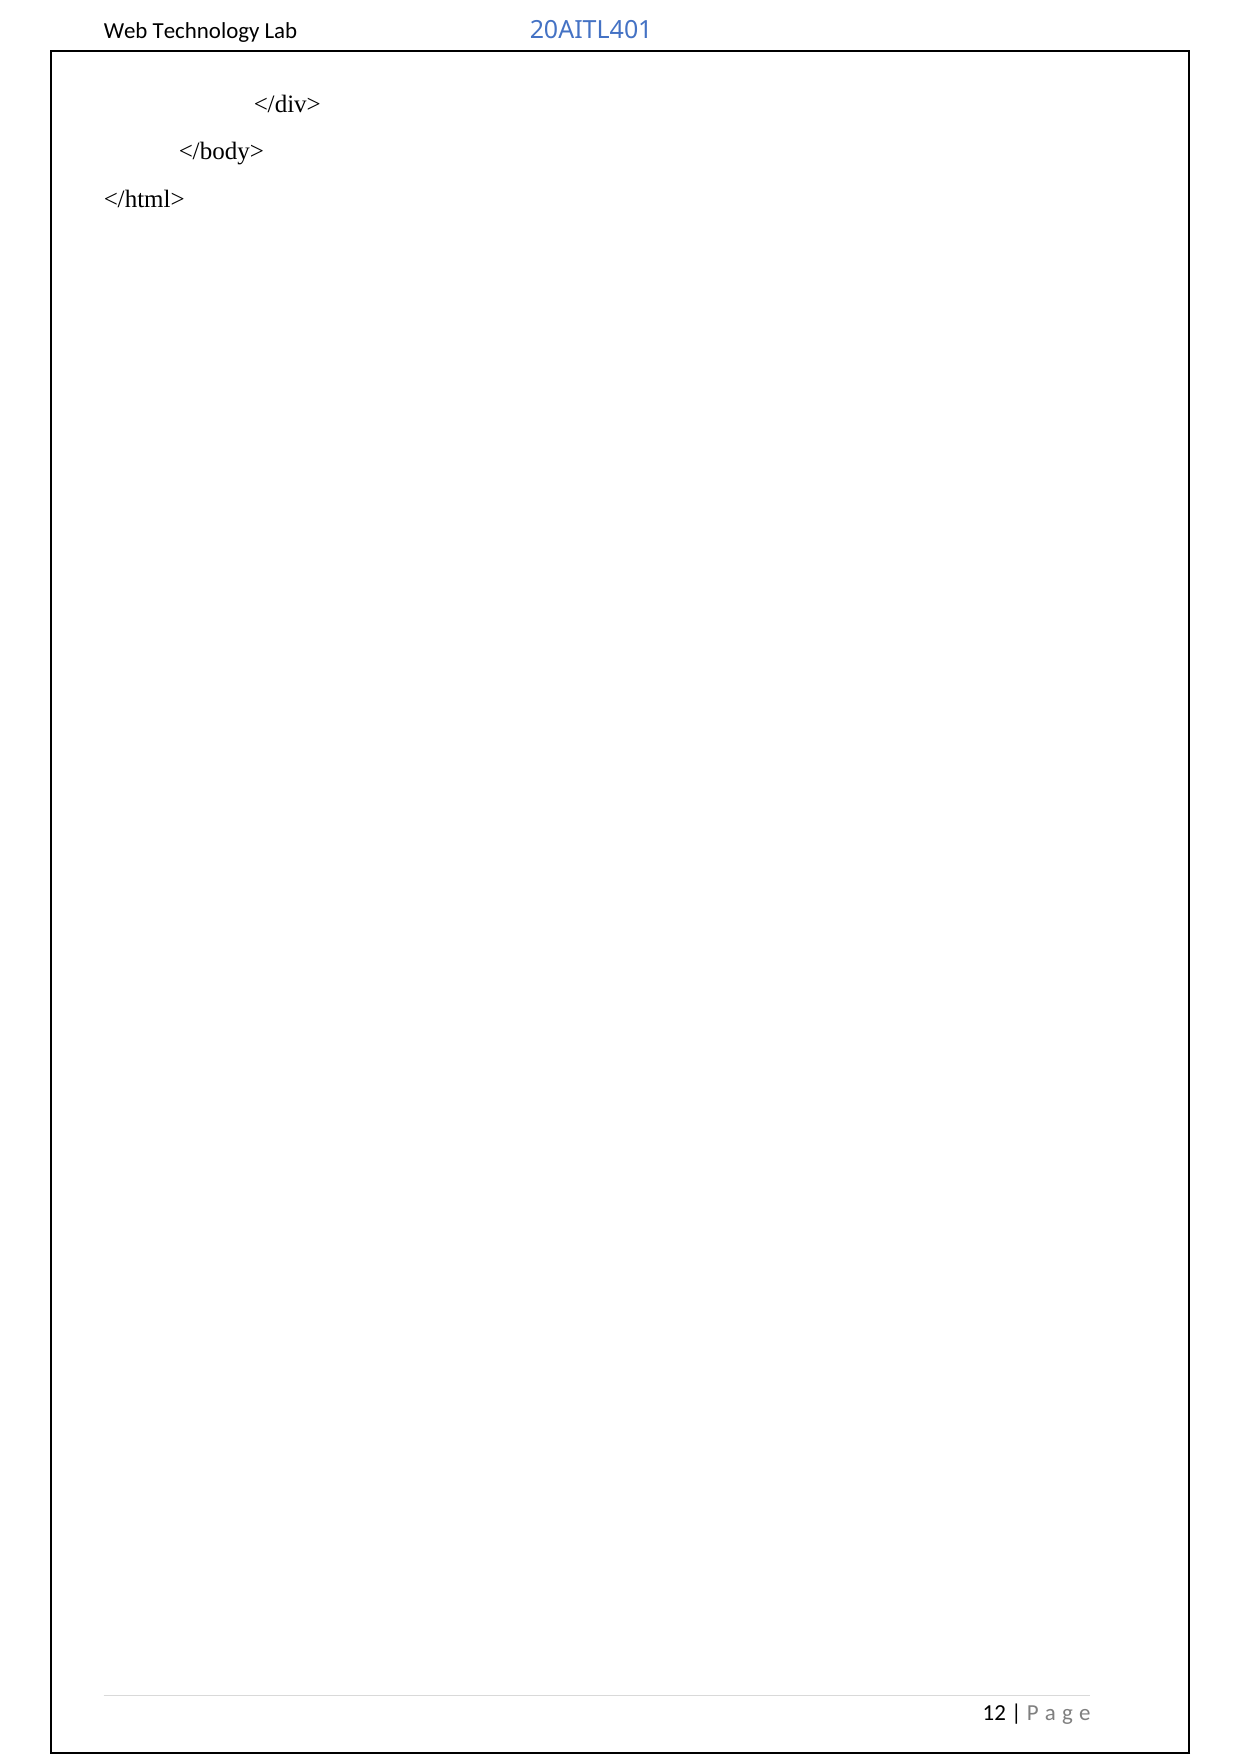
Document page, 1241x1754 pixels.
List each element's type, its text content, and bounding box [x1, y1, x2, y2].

text </div> [74, 89, 1090, 117]
text </html> [74, 184, 1090, 213]
text </body> [74, 136, 1090, 165]
